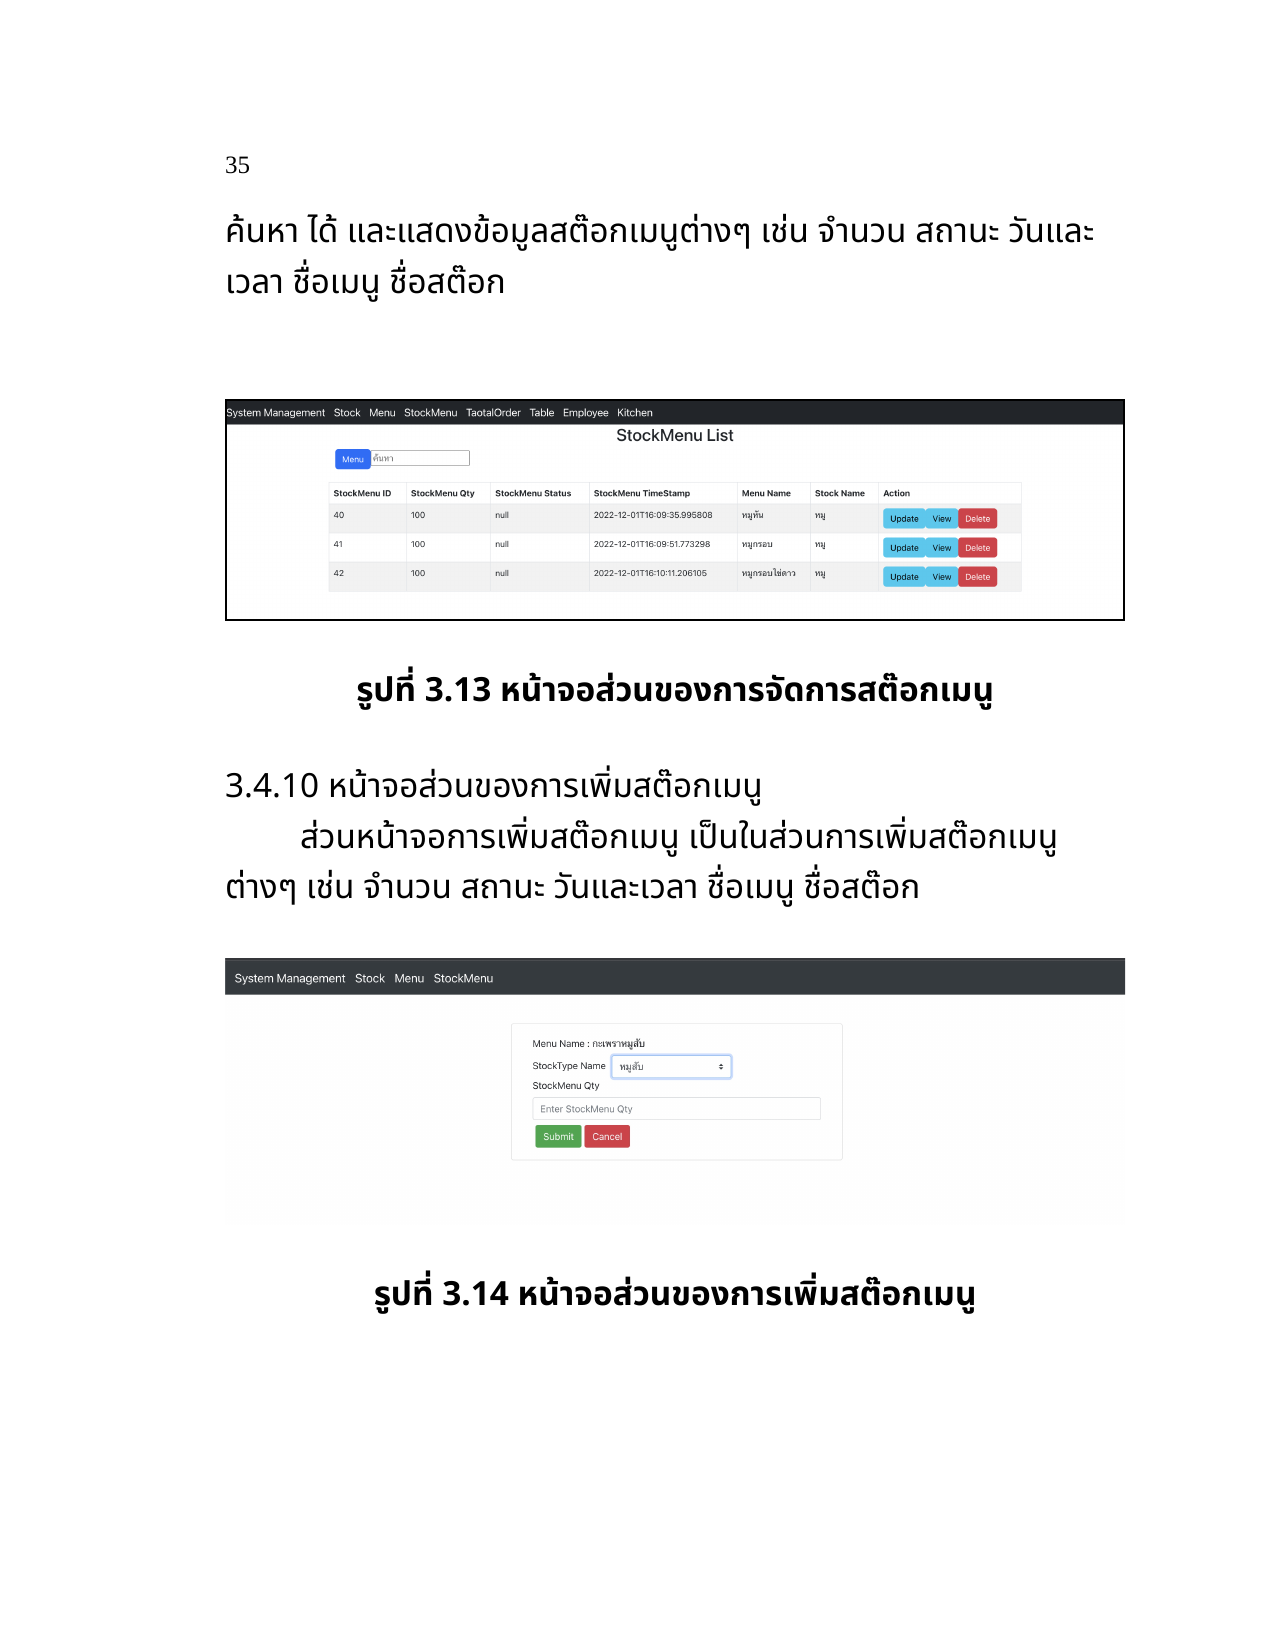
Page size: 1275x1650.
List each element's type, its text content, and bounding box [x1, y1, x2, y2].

text รูปที่ 3.14 หน้าจอส่วนของการเพิ่มสต๊อกเมนู [225, 1270, 1125, 1320]
text 3.4.10 หน้าจอส่วนของการเพิ่มสต๊อกเมนู [225, 762, 1125, 813]
picture [227, 401, 1123, 619]
picture [225, 958, 1125, 1225]
text ส่วนหน้าจอการเพิ่มสต๊อกเมนู เป็นในส่วนการเพิ่มสต๊อกเมนูต่างๆ เช่น จำนวน สถานะ วันและเวลา ชื่อเมนู ชื่อสต๊อก [225, 813, 1125, 913]
text รูปที่ 3.13 หน้าจอส่วนของการจัดการสต๊อกเมนู [225, 666, 1125, 717]
text ค้นหา ได้ และแสดงข้อมูลสต๊อกเมนูต่างๆ เช่น จำนวน สถานะ วันและเวลา ชื่อเมนู ชื่อสต๊อก [225, 207, 1125, 308]
